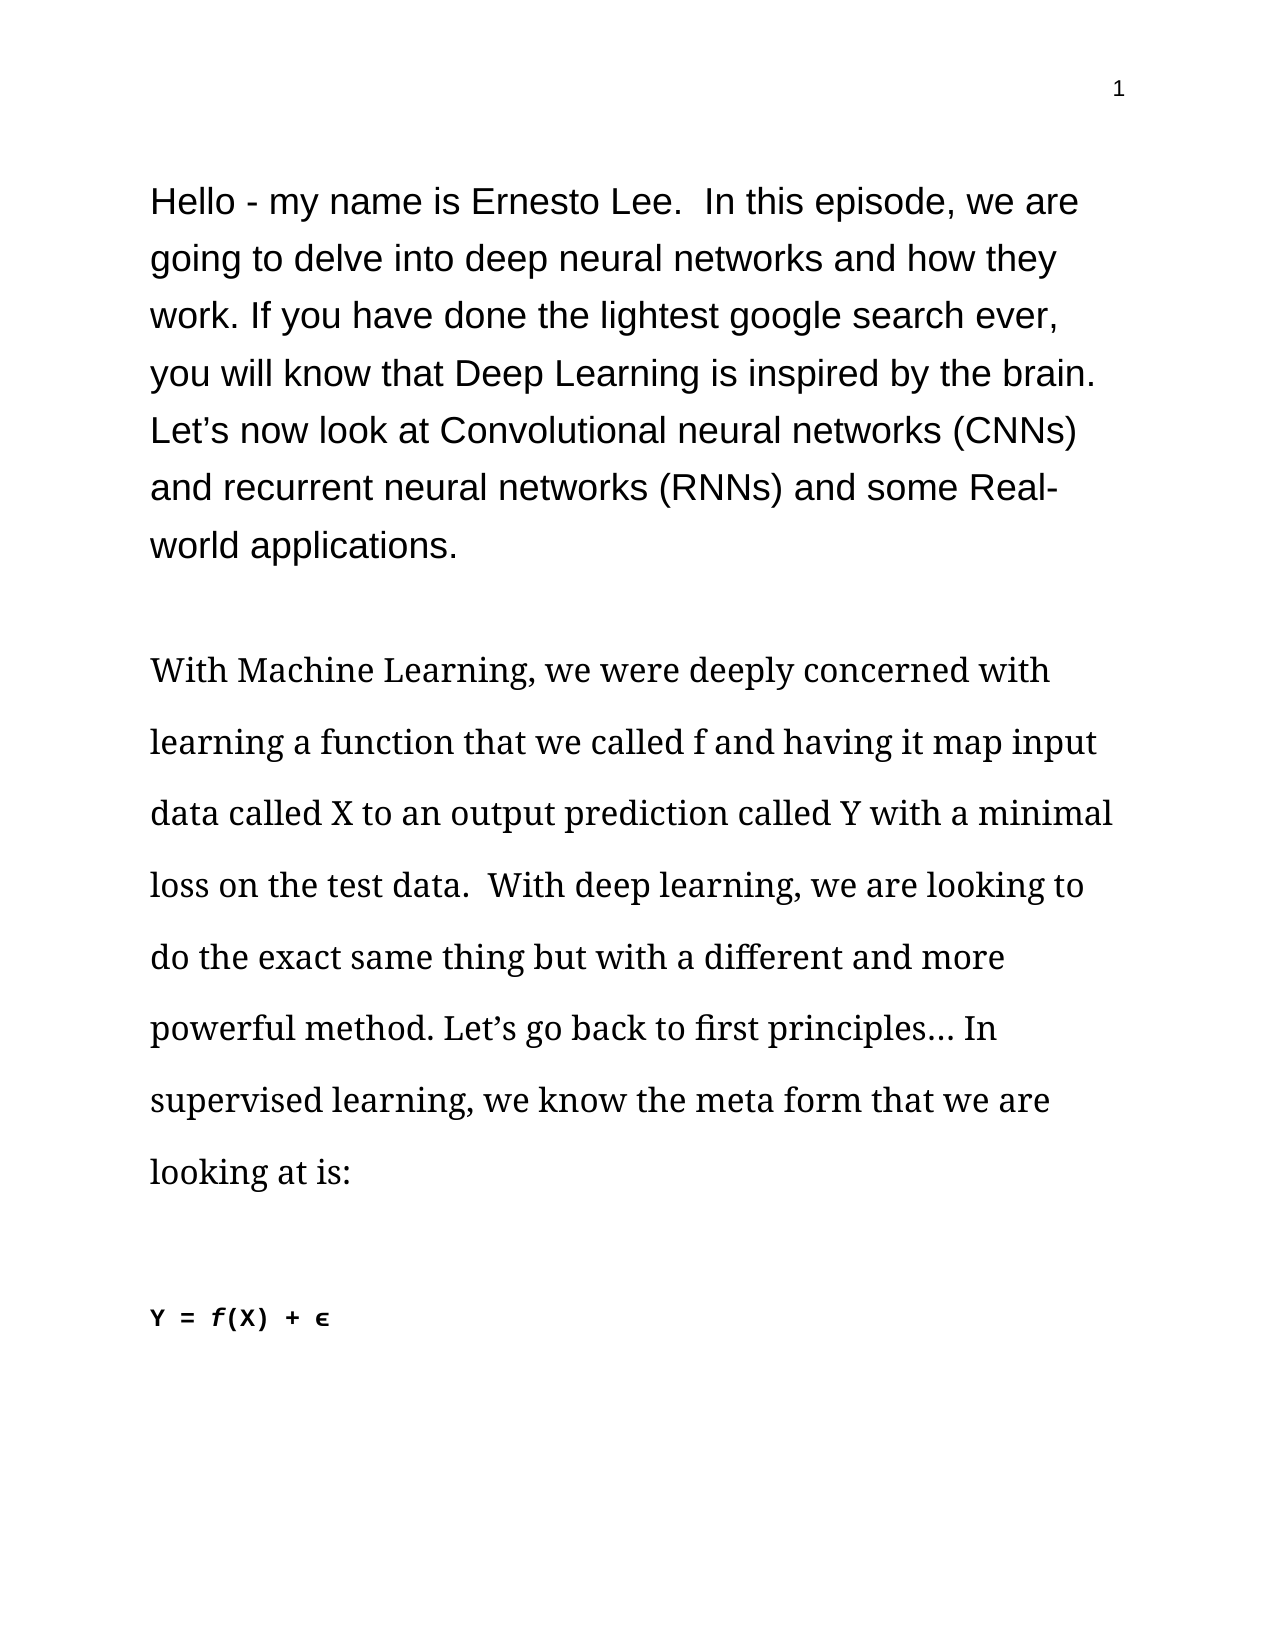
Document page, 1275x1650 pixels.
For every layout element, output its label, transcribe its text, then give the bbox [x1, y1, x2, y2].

subtitle Hello - my name is Ernesto Lee. In this episode, we are going to delve into deep neural networks and how they work. If you have done the lightest google search ever, you will know that Deep Learning is inspired by the brain. Let’s now look at Convolutional neural networks (CNNs) and recurrent neural networks (RNNs) and some Real-world applications. [150, 179, 1125, 566]
text Y = f(X) + ϵ [150, 1306, 1125, 1334]
text With Machine Learning, we were deeply concerned with learning a function that we called f and having it map input data called X to an output prediction called Y with a minimal loss on the test data. With deep learning, we are looking to do the exact same thing but with a different and more powerful method. Let’s go back to first principles… In supervised learning, we know the meta form that we are looking at is: [150, 647, 1125, 1194]
